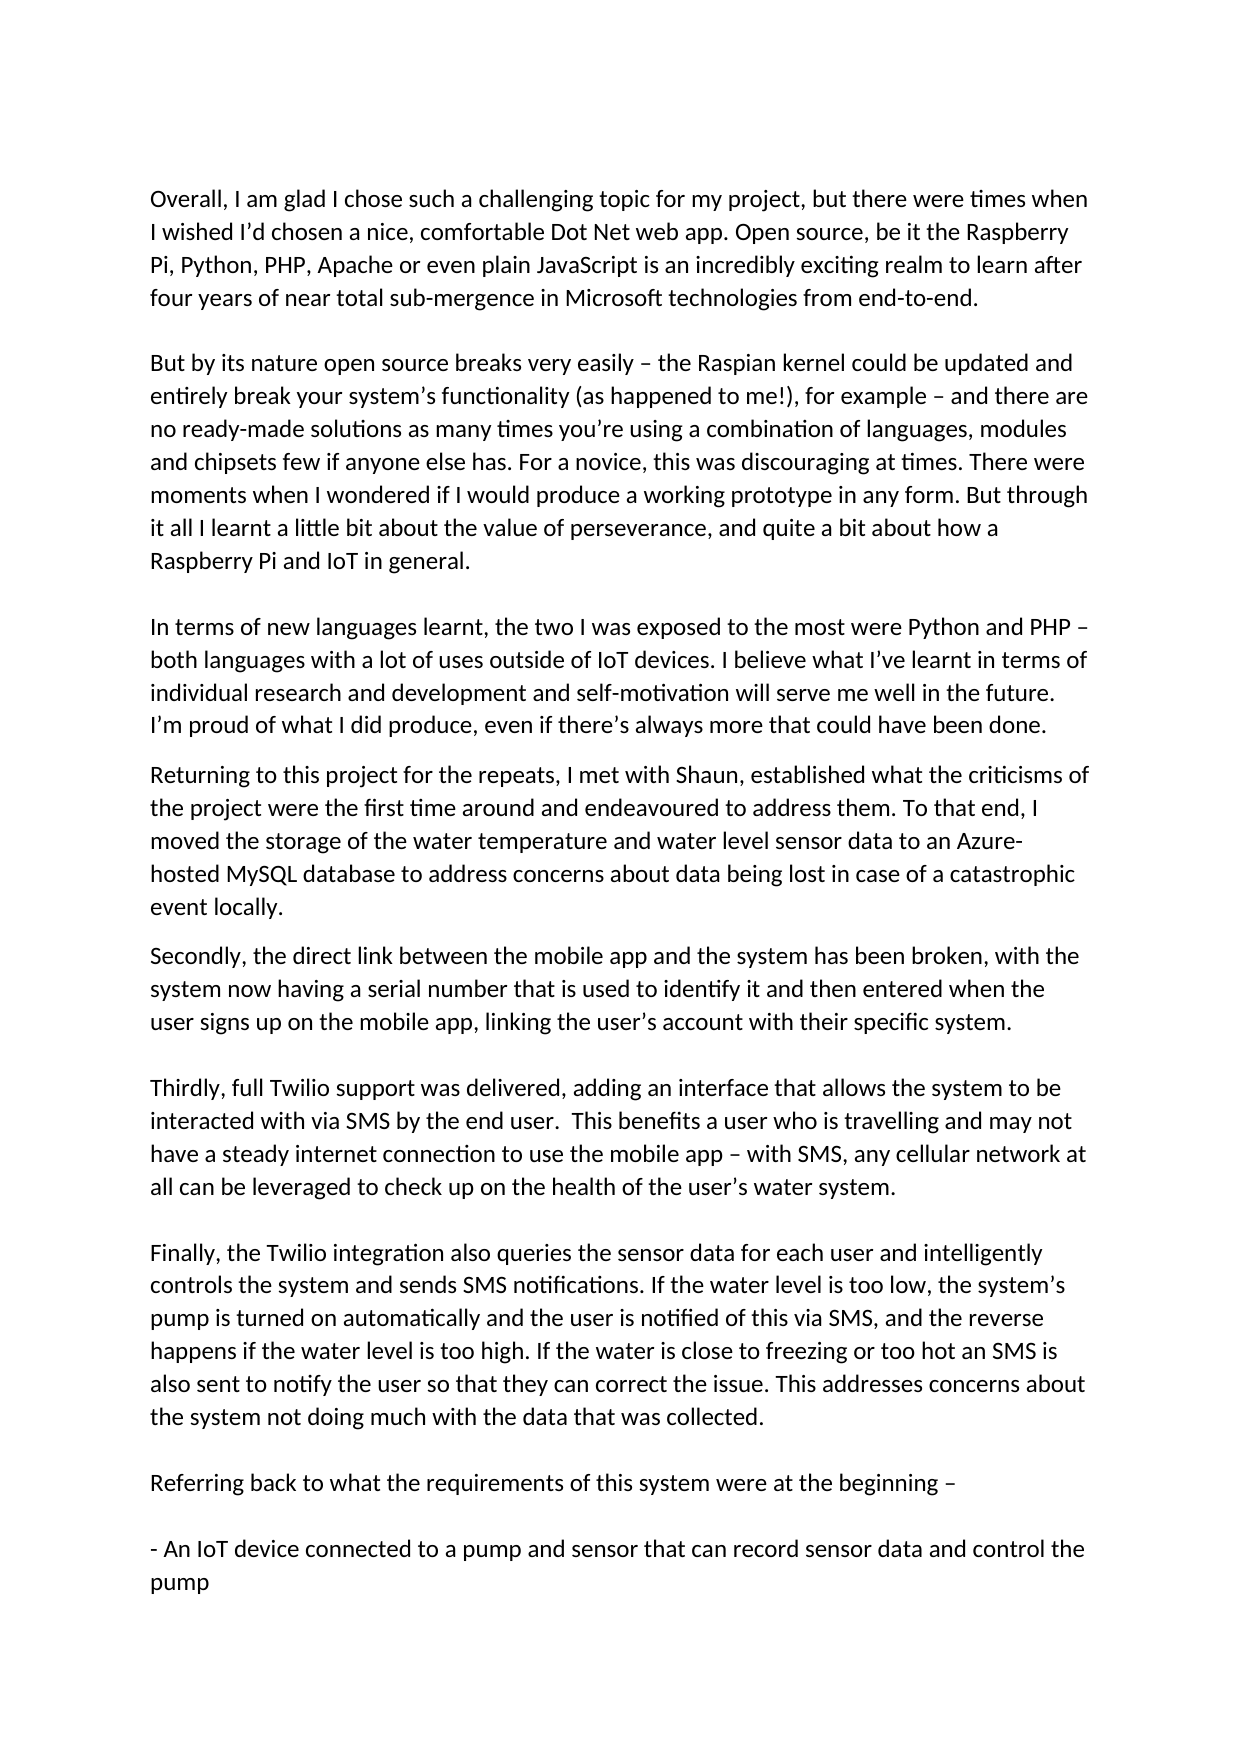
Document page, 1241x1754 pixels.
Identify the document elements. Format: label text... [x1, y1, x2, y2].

text Returning to this project for the repeats, I met with Shaun, established what the criticisms of the project were the first time around and endeavoured to address them. To that end, I moved the storage of the water temperature and water level sensor data to an Azure-hosted MySQL database to address concerns about data being lost in case of a catastrophic event locally. [150, 759, 1090, 921]
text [150, 150, 1090, 740]
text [150, 940, 1090, 1596]
